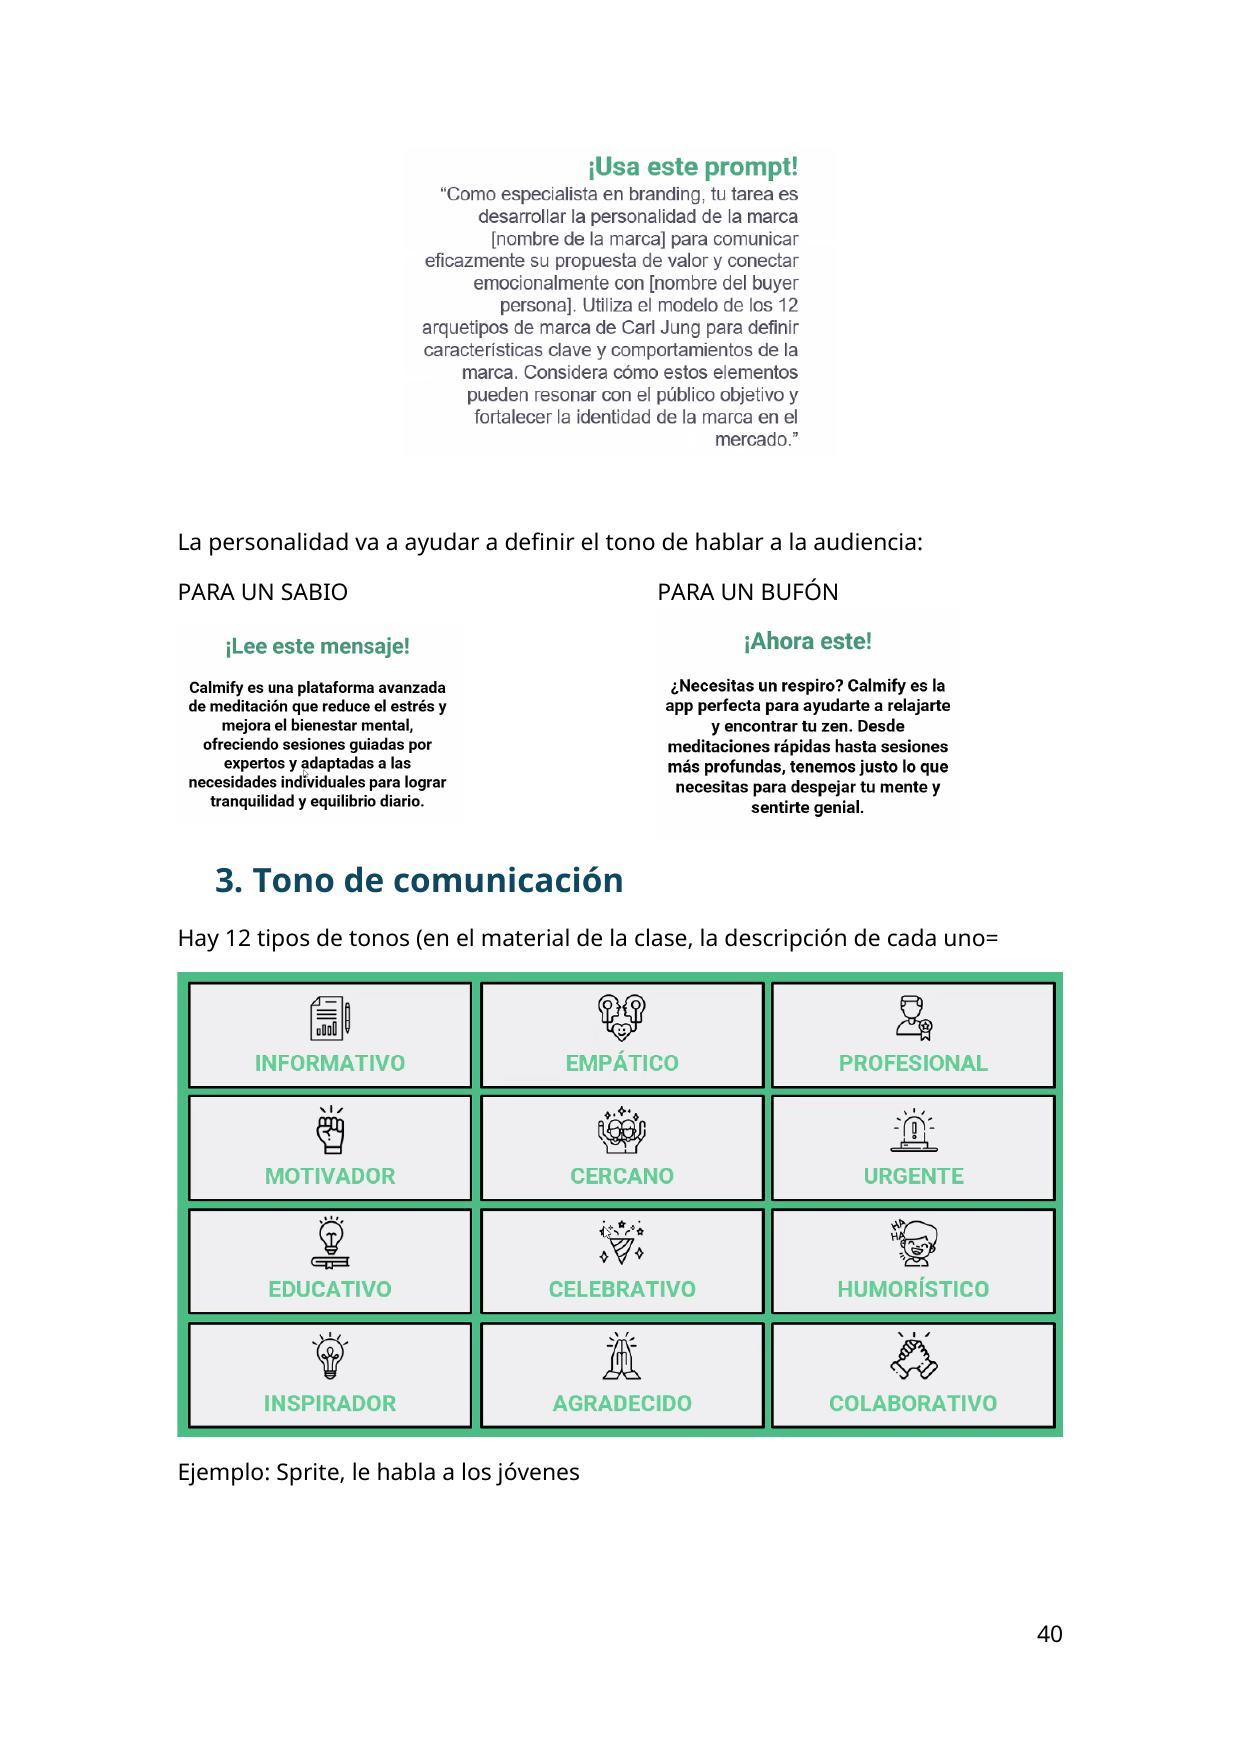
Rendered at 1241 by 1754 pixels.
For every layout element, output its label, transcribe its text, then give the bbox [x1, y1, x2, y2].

picture [177, 972, 1063, 1437]
text PARA UN SABIO [177, 576, 583, 607]
list Tono de comunicación [215, 857, 1063, 902]
text Ejemplo: Sprite, le habla a los jóvenes [177, 1455, 1063, 1487]
text Hay 12 tipos de tonos (en el material de la clase, la descripción de cada uno= [177, 922, 1063, 953]
text La personalidad va a ayudar a definir el tono de hablar a la audiencia: [177, 526, 1063, 557]
picture [402, 147, 838, 456]
picture [177, 626, 463, 822]
picture [657, 609, 961, 838]
